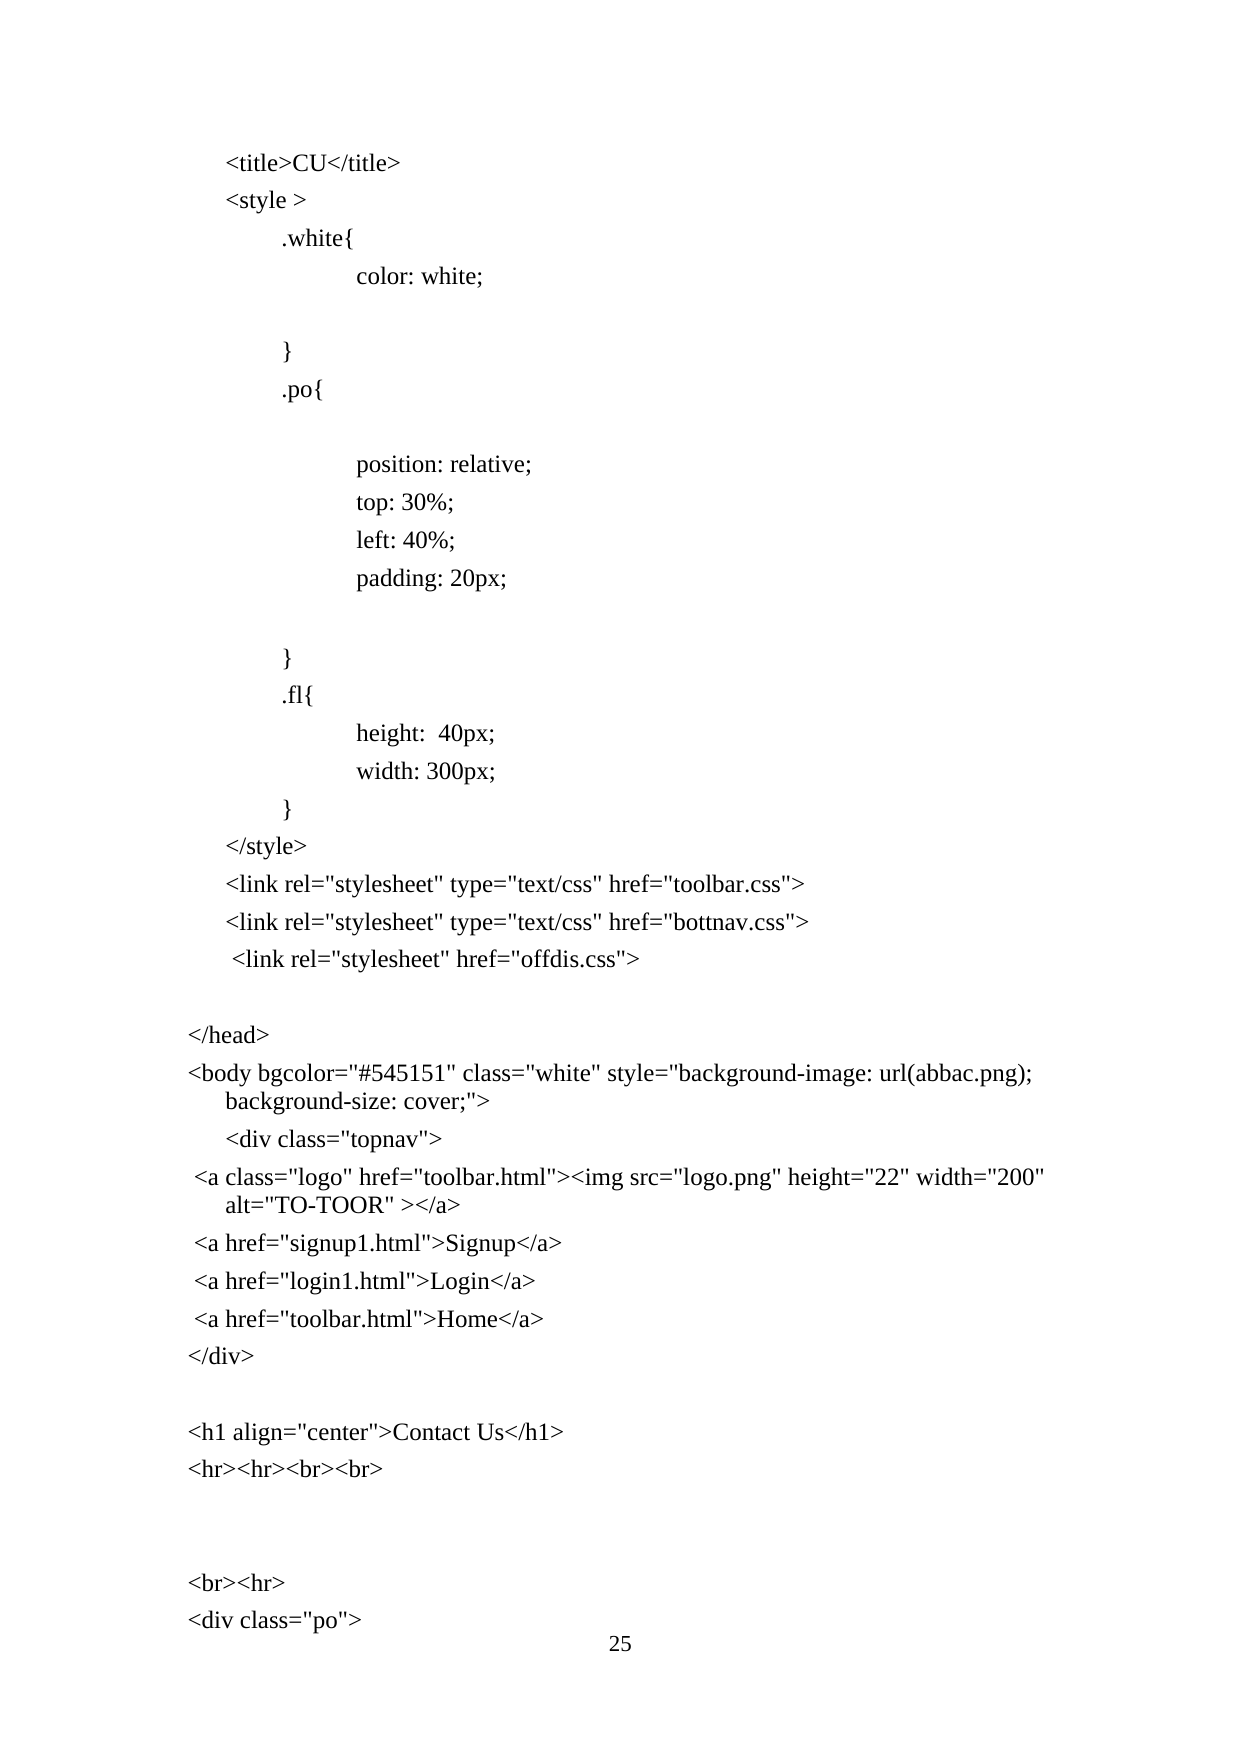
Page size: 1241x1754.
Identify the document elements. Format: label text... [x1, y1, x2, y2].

subtitle } [187, 643, 1140, 672]
subtitle } [187, 794, 1140, 822]
subtitle .white{ [187, 223, 1140, 252]
subtitle <body bgcolor="#545151" class="white" style="background-image: url(abbac.png); background-size: cover;"> [187, 1058, 1140, 1115]
subtitle } [187, 336, 1140, 365]
subtitle <link rel="stylesheet" href="offdis.css"> [187, 944, 1140, 973]
subtitle </div> [187, 1341, 1140, 1370]
subtitle <div class="po"> [187, 1605, 1140, 1634]
subtitle <h1 align="center">Contact Us</h1> [187, 1417, 1140, 1446]
subtitle <br><hr> [187, 1568, 1140, 1596]
subtitle <hr><hr><br><br> [187, 1454, 1140, 1483]
subtitle <link rel="stylesheet" type="text/css" href="toolbar.css"> [187, 869, 1140, 898]
subtitle padding: 20px; [187, 563, 1140, 591]
subtitle top: 30%; [187, 487, 1140, 516]
subtitle <style > [187, 186, 1140, 214]
subtitle <link rel="stylesheet" type="text/css" href="bottnav.css"> [187, 907, 1140, 936]
subtitle width: 300px; [187, 756, 1140, 785]
subtitle <a href="login1.html">Login</a> [187, 1266, 1140, 1295]
subtitle <a class="logo" href="toolbar.html"><img src="logo.png" height="22" width="200" alt="TO-TOOR" ></a> [187, 1162, 1140, 1219]
subtitle position: relative; [187, 449, 1140, 478]
subtitle height: 40px; [187, 718, 1140, 747]
subtitle <a href="signup1.html">Signup</a> [187, 1228, 1140, 1257]
subtitle .po{ [187, 374, 1140, 403]
subtitle <div class="topnav"> [187, 1124, 1140, 1153]
subtitle </style> [187, 831, 1140, 860]
subtitle </head> [187, 1020, 1140, 1049]
subtitle .fl{ [187, 681, 1140, 709]
subtitle left: 40%; [187, 525, 1140, 554]
subtitle <title>CU</title> [187, 148, 1140, 177]
subtitle <a href="toolbar.html">Home</a> [187, 1304, 1140, 1332]
subtitle color: white; [187, 261, 1140, 290]
